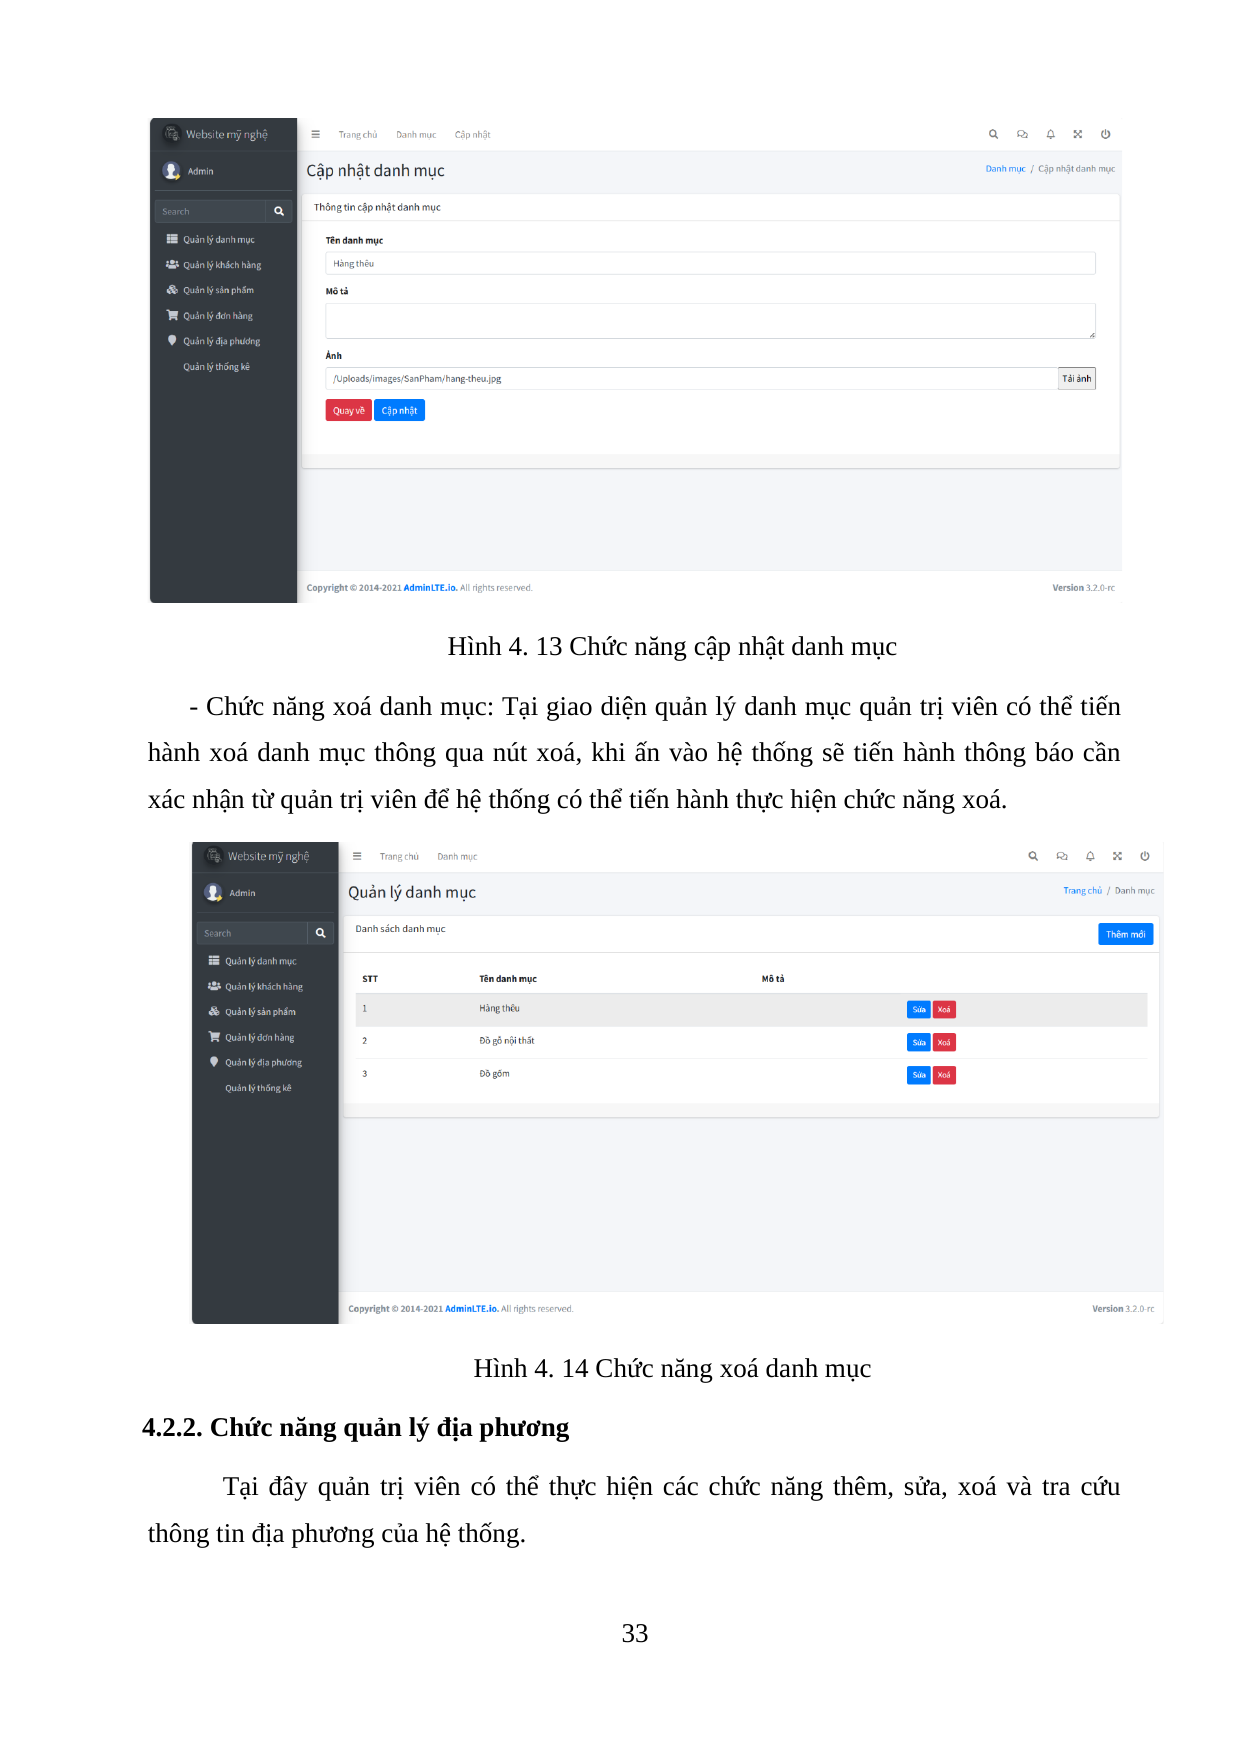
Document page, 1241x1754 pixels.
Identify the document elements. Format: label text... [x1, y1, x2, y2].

text Hình 4. 13 Chức năng cập nhật danh mục [148, 631, 1122, 662]
picture [189, 842, 1164, 1324]
text Hình 4. 14 Chức năng xoá danh mục [148, 1352, 1122, 1383]
picture [147, 118, 1123, 603]
subtitle Chức năng quản lý địa phương [142, 1411, 1122, 1442]
text Tại đây quản trị viên có thể thực hiện các chức năng thêm, sửa, xoá và tra cứu thông tin địa phương của hệ thống. [148, 1470, 1122, 1548]
text - Chức năng xoá danh mục: Tại giao diện quản lý danh mục quản trị viên có thể tiến hành xoá danh mục thông qua nút xoá, khi ấn vào hệ thống sẽ tiến hành thông báo cần xác nhận từ quản trị viên để hệ thống có thể tiến hành thực hiện chức năng xoá. [148, 690, 1122, 814]
